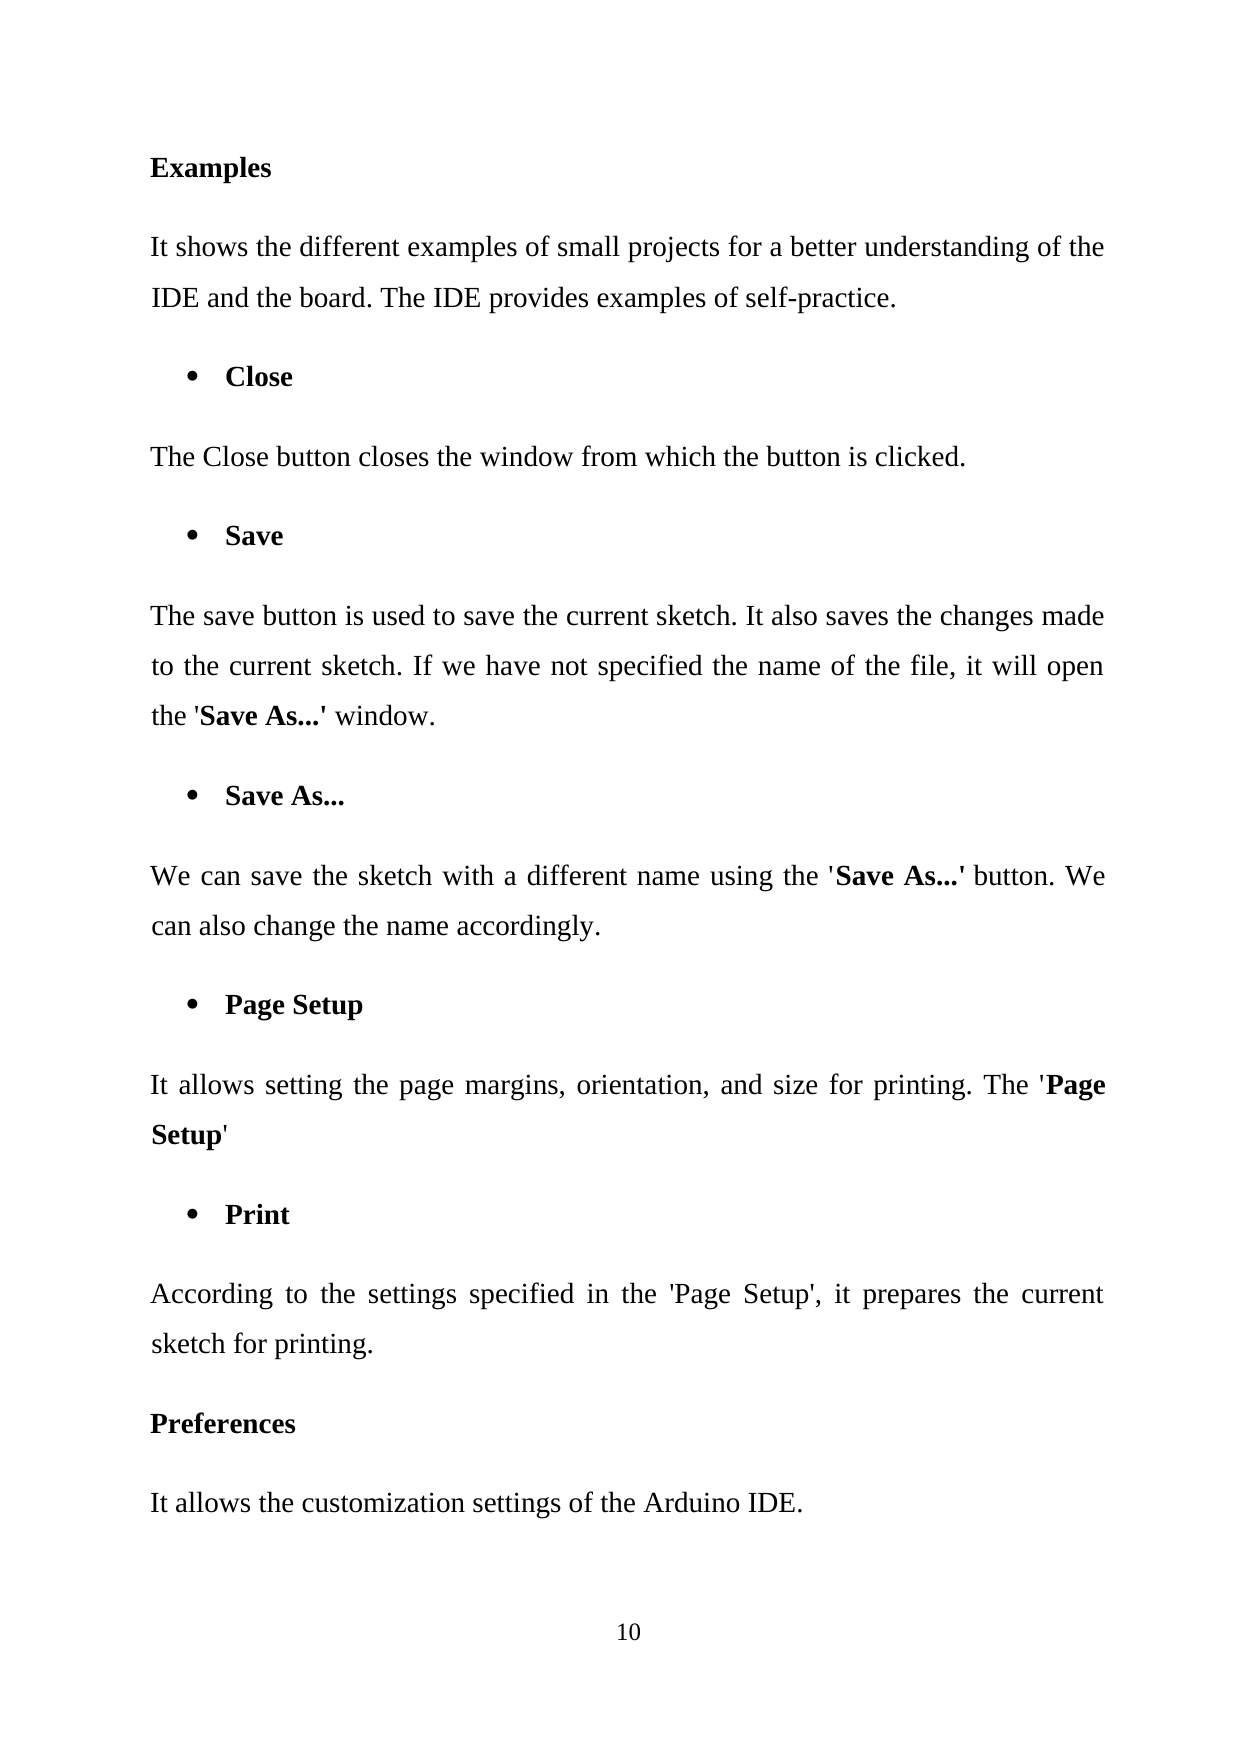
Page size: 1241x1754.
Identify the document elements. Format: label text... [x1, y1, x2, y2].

list Page Setup [187, 987, 1106, 1021]
list Save As... [187, 778, 1106, 812]
text The Close button closes the window from which the button is clicked. [150, 439, 1106, 472]
text Examples [150, 150, 1106, 183]
text According to the settings specified in the 'Page Setup', it prepares the current sketch for printing. [150, 1276, 1106, 1360]
text We can save the sketch with a different name using the 'Save As...' button. We can also change the name accordingly. [150, 858, 1106, 941]
text It allows setting the page margins, orientation, and size for printing. The 'Page Setup' [150, 1067, 1106, 1151]
list Print [187, 1197, 1106, 1230]
list Save [187, 518, 1106, 552]
text It allows the customization settings of the Arduino IDE. [150, 1486, 1106, 1519]
list Close [187, 359, 1106, 393]
text Preferences [150, 1406, 1106, 1440]
text The save button is used to save the current sketch. It also saves the changes made to the current sketch. If we have not specified the name of the file, it will open the 'Save As...' window. [150, 598, 1106, 732]
text It shows the different examples of small projects for a better understanding of the IDE and the board. The IDE provides examples of self-practice. [150, 229, 1106, 313]
